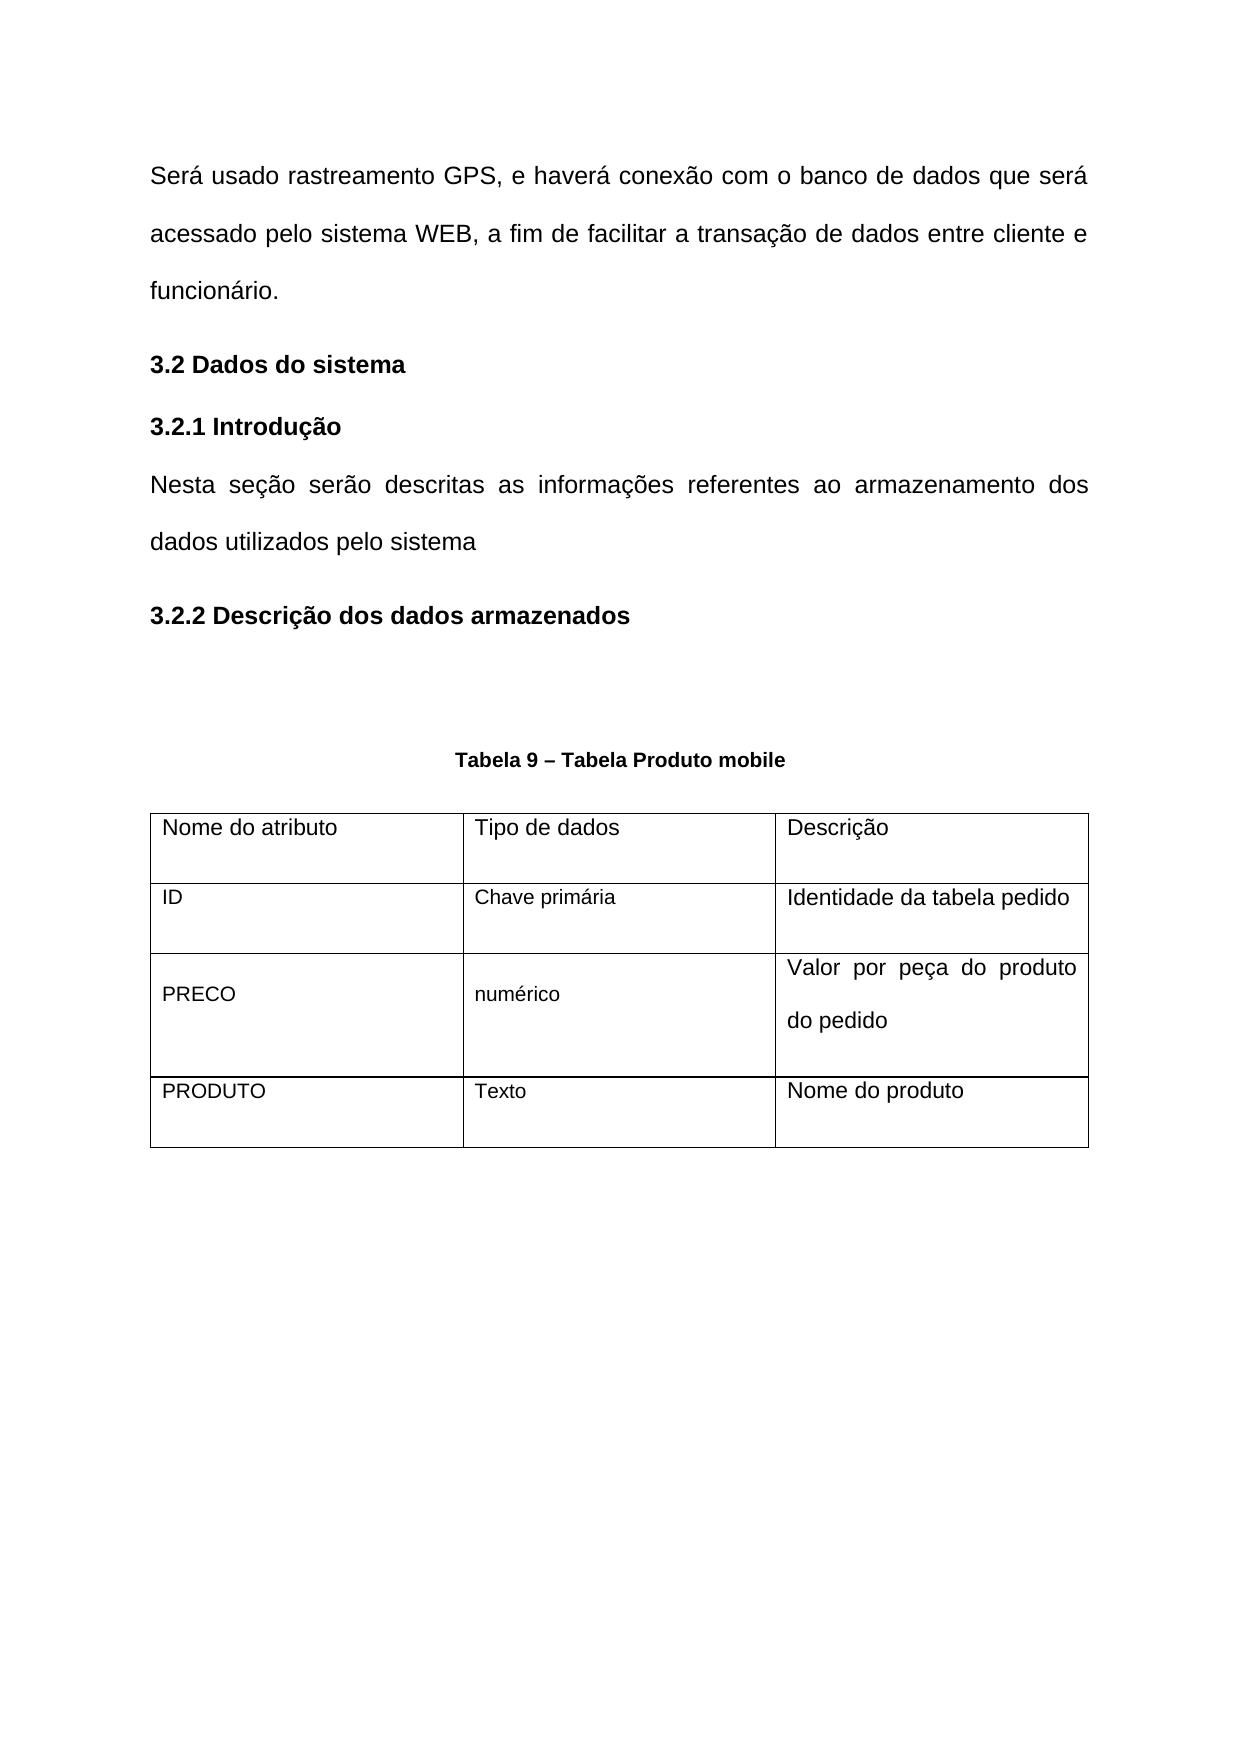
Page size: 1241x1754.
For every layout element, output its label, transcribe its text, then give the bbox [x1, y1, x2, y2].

table_cell Identidade da tabela pedido [776, 884, 1088, 953]
subtitle 3.2.1 Introdução [150, 412, 1090, 441]
table_header Tipo de dados [464, 814, 775, 883]
table_cell PRECO [151, 954, 463, 1076]
text Tabela 9 – Tabela Produto mobile [150, 748, 1090, 772]
table_cell Valor por peça do produto do pedido [776, 954, 1088, 1076]
table_cell PRODUTO [151, 1078, 463, 1147]
text Nesta seção serão descritas as informações referentes ao armazenamento dos dados utilizados pelo sistema [150, 469, 1090, 556]
table_header Nome do atributo [151, 814, 463, 883]
text Será usado rastreamento GPS, e haverá conexão com o banco de dados que será acessado pelo sistema WEB, a fim de facilitar a transação de dados entre cliente e funcionário. [150, 161, 1090, 305]
table_cell Nome do produto [776, 1078, 1088, 1147]
text 3.2.2 Descrição dos dados armazenados [150, 601, 1090, 630]
table_header Descrição [776, 814, 1088, 883]
table_cell ID [151, 884, 463, 953]
table_cell Texto [464, 1078, 775, 1147]
subtitle 3.2 Dados do sistema [150, 350, 1090, 379]
table_cell numérico [464, 954, 775, 1076]
table_cell Chave primária [464, 884, 775, 953]
